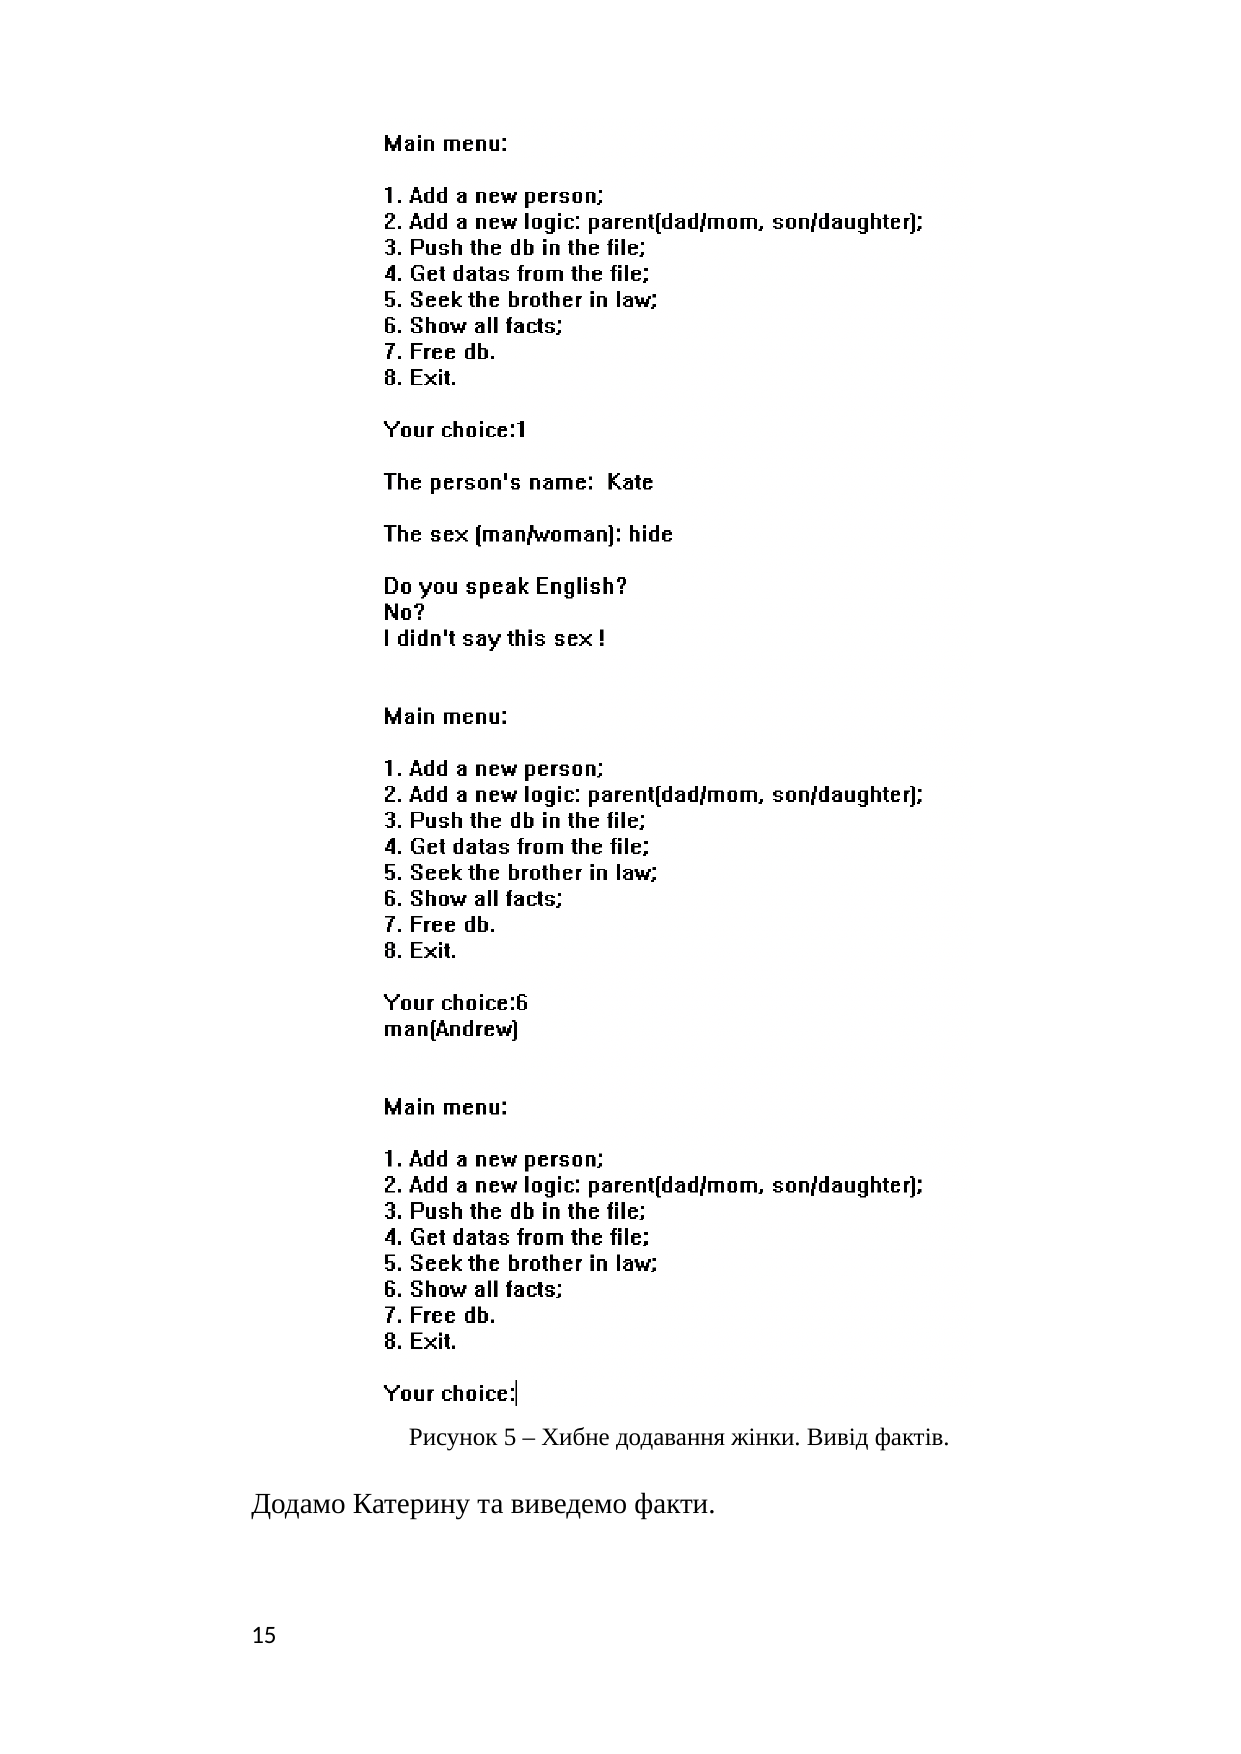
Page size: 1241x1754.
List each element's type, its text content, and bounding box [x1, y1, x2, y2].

picture [383, 118, 975, 1407]
text Додамо Катерину та виведемо факти. [177, 1486, 1181, 1519]
text Рисунок 5 – Хибне додавання жінки. Вивід фактів. [177, 1422, 1181, 1451]
